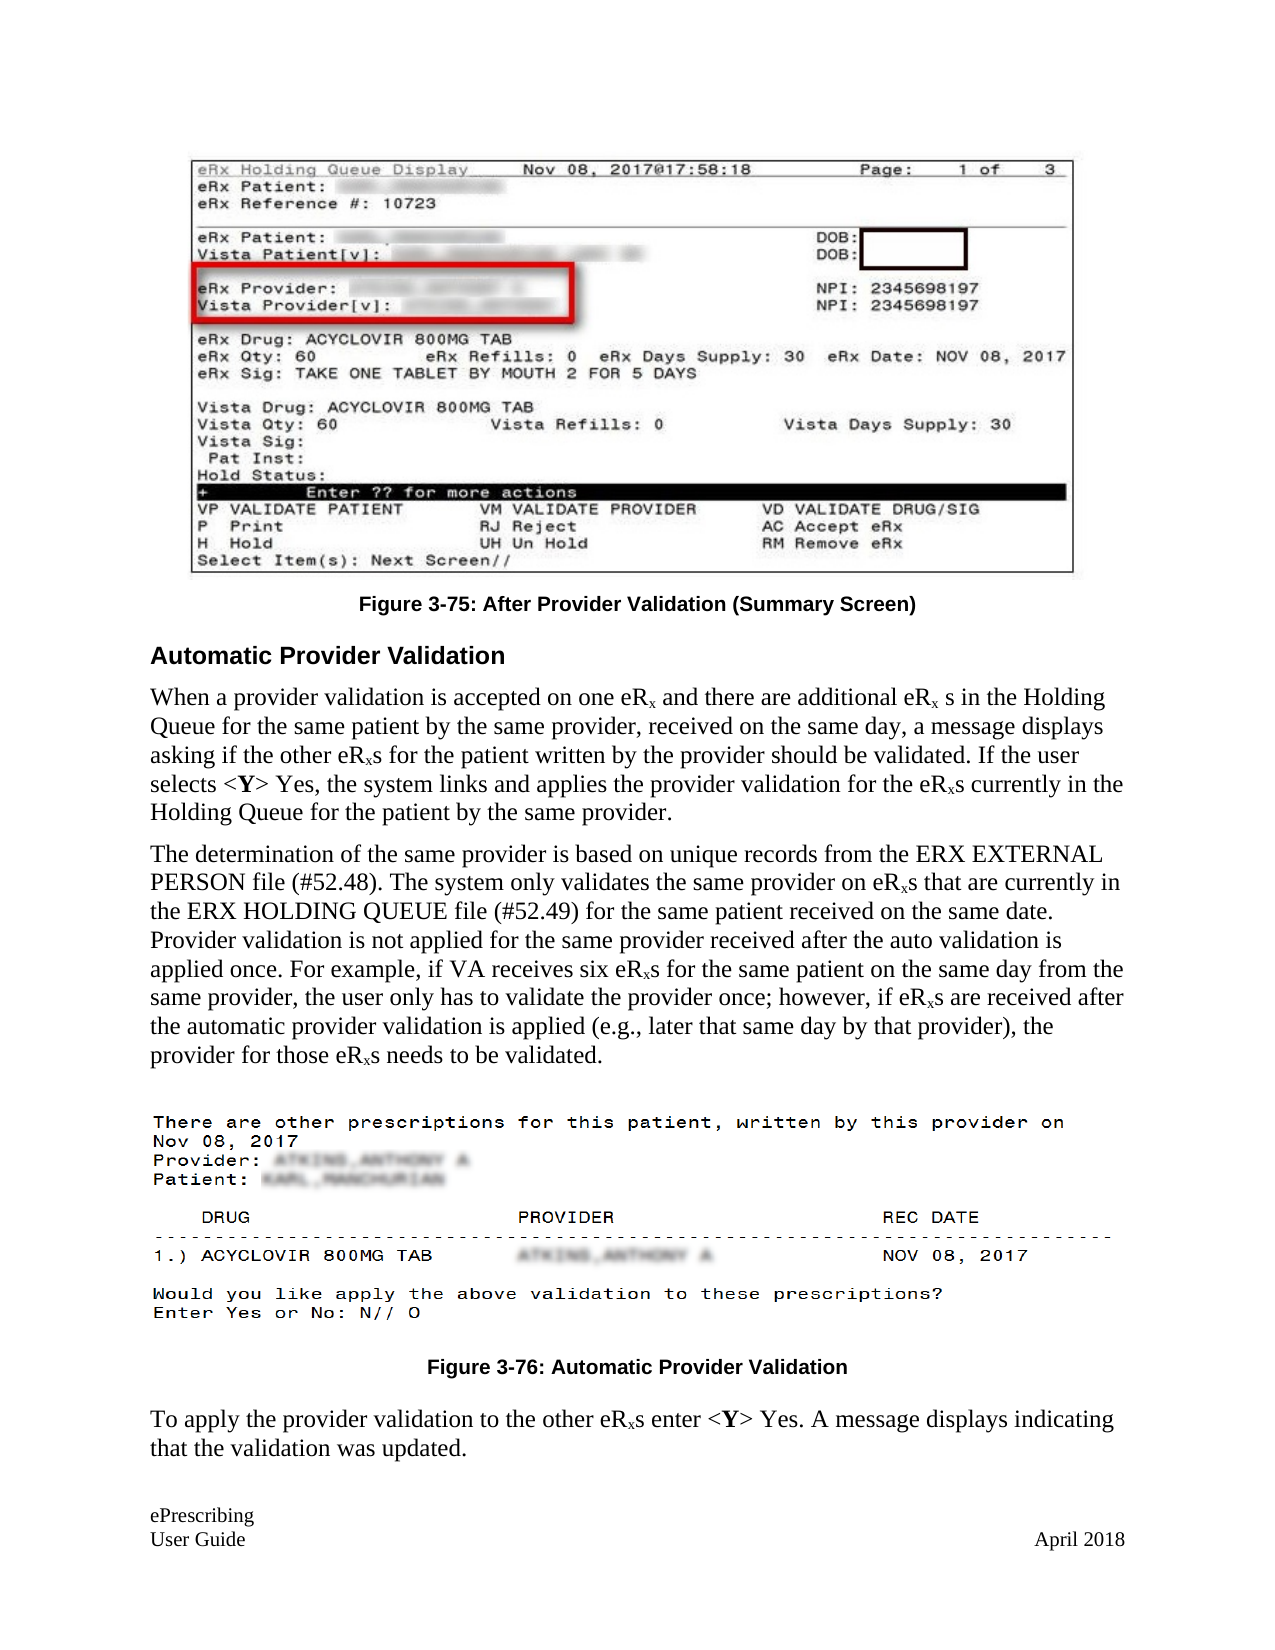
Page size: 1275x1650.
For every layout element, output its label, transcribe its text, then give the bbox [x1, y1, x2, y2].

subtitle Automatic Provider Validation [150, 641, 1125, 670]
text To apply the provider validation to the other eRxs enter <Y> Yes. A message displays indicating that the validation was updated. [150, 1404, 1125, 1461]
text The determination of the same provider is based on unique records from the ERX EXTERNAL PERSON file (#52.48). The system only validates the same provider on eRxs that are currently in the ERX HOLDING QUEUE file (#52.49) for the same patient received on the same date. Provider validation is not applied for the same provider received after the auto validation is applied once. For example, if VA receives six eRxs for the same patient on the same day from the same provider, the user only has to validate the provider once; however, if eRxs are received after the automatic provider validation is applied (e.g., later that same day by that provider), the provider for those eRxs needs to be validated. [150, 839, 1125, 1069]
picture [187, 150, 1088, 580]
text When a provider validation is accepted on one eRx and there are additional eRx s in the Holding Queue for the same patient by the same provider, received on the same day, a message displays asking if the other eRxs for the patient written by the provider should be validated. If the user selects <Y> Yes, the system links and applies the provider validation for the eRxs currently in the Holding Queue for the patient by the same provider. [150, 682, 1125, 826]
picture [150, 1106, 1125, 1343]
